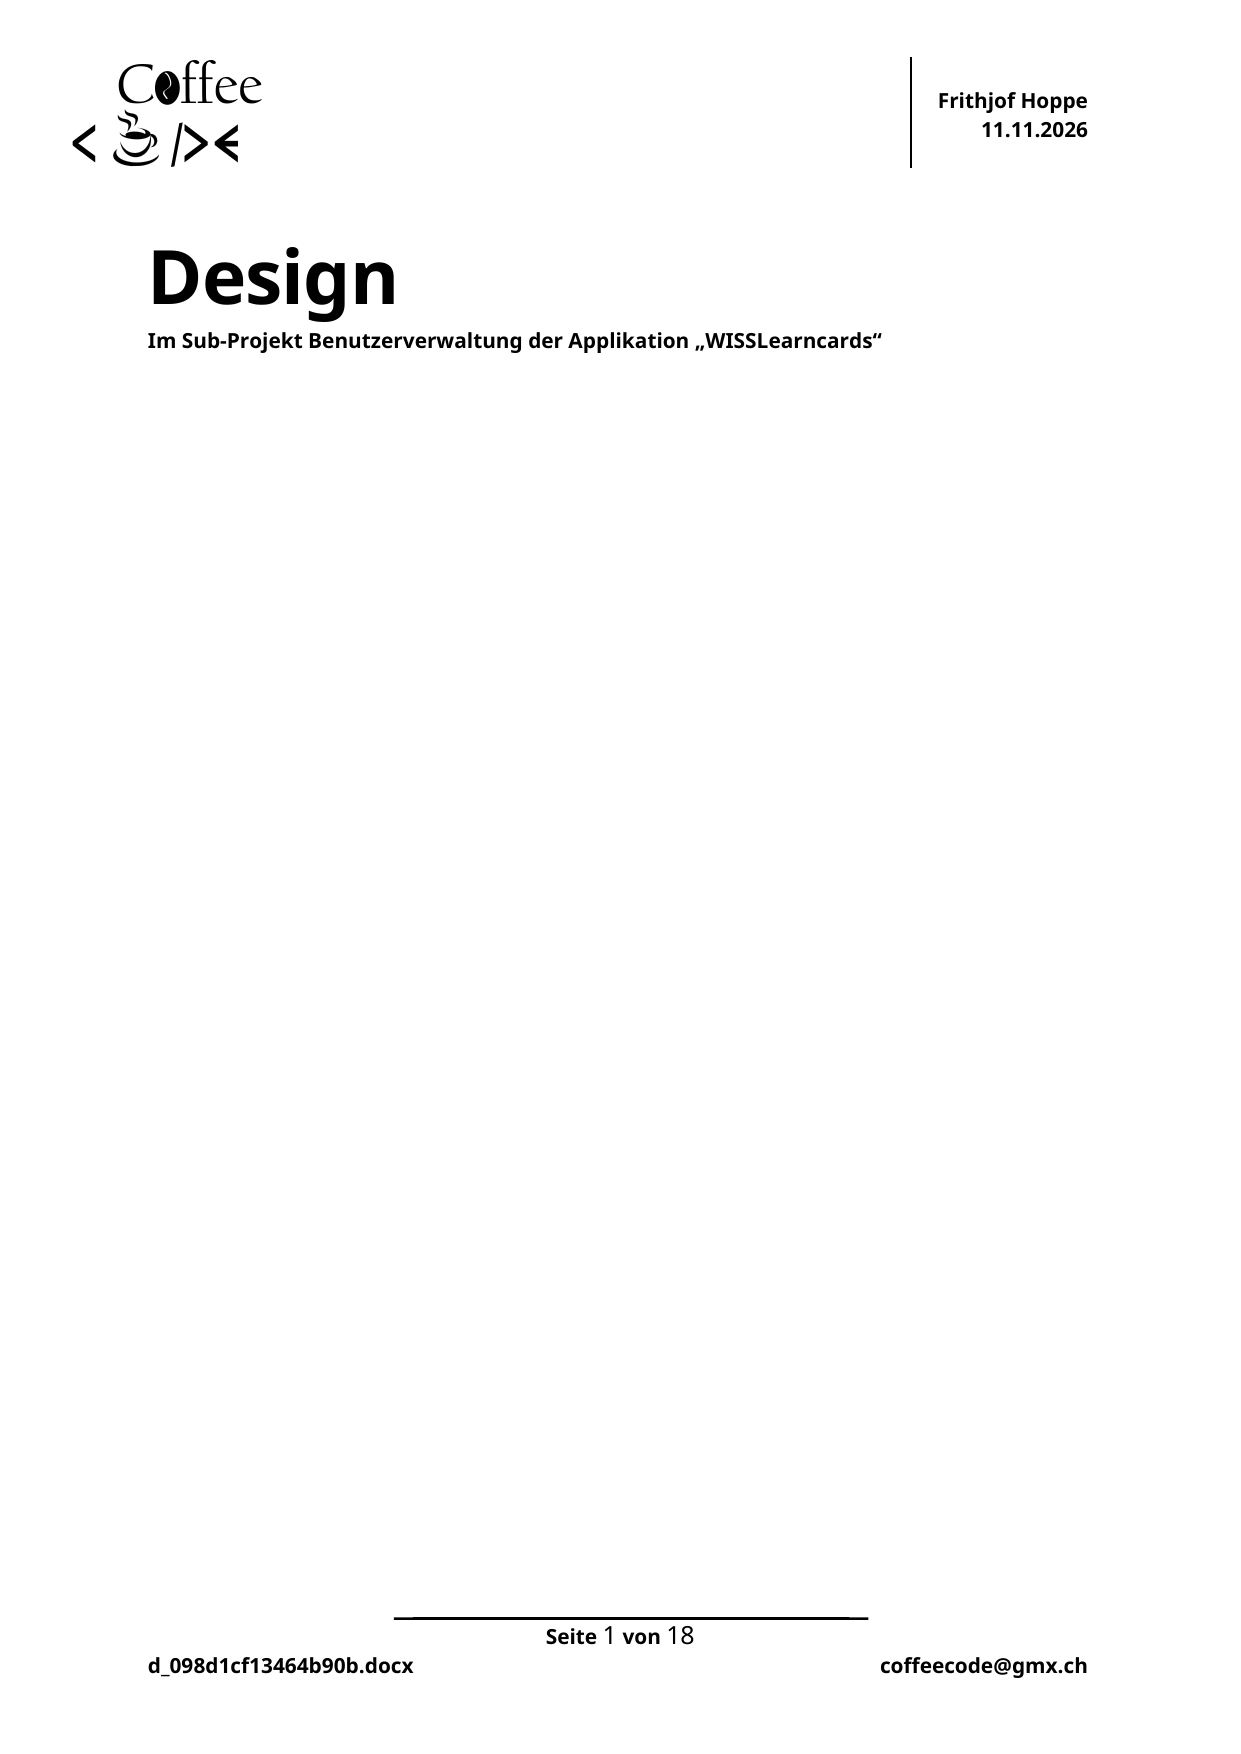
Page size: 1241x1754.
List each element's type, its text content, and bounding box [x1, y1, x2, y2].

title Design [148, 224, 1092, 327]
text Im Sub-Projekt Benutzerverwaltung der Applikation „WISSLearncards“ [148, 327, 1092, 355]
picture [72, 60, 262, 179]
